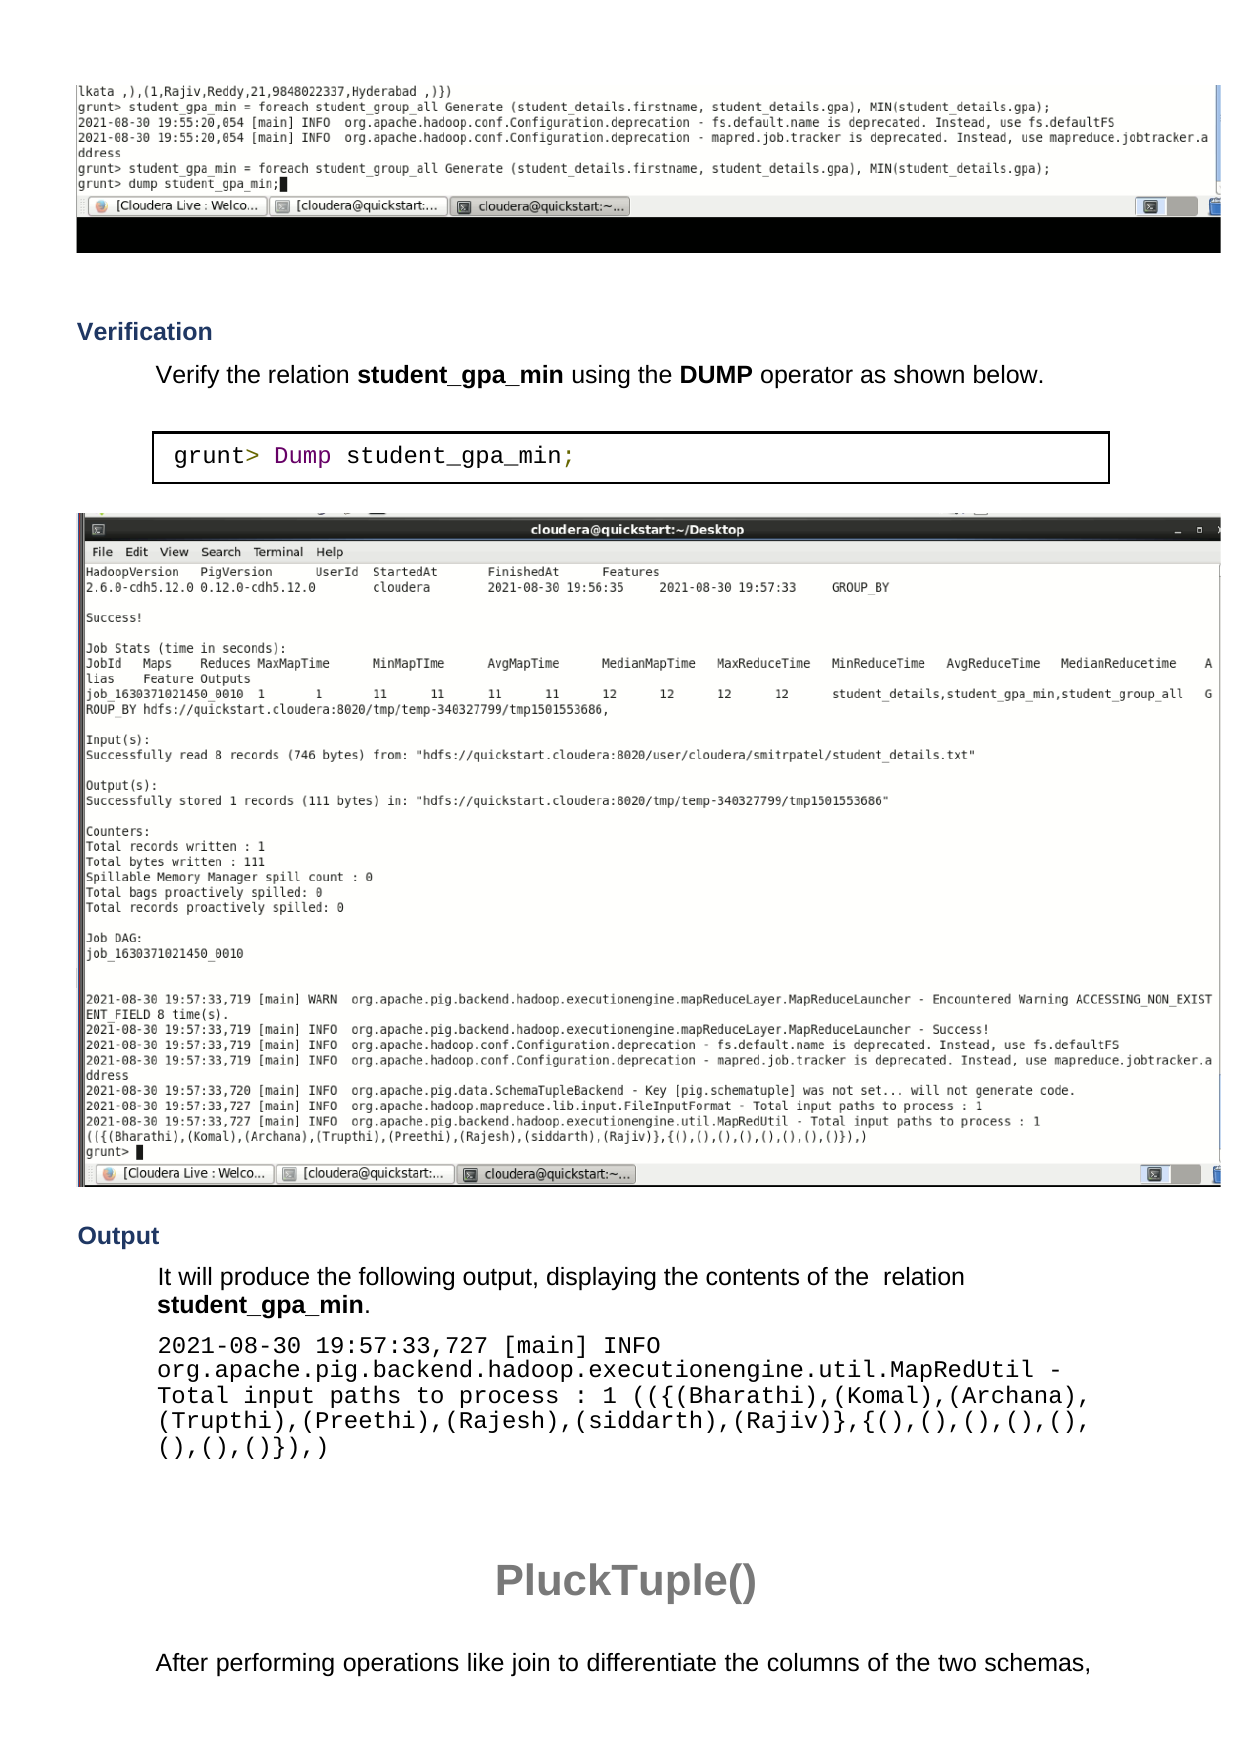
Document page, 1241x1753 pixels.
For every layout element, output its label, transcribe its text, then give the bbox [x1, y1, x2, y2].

table_header grunt> Dump student_gpa_min; [154, 434, 1108, 482]
text Verify the relation student_gpa_min using the DUMP operator as shown below. [155, 360, 1221, 388]
text PluckTuple() [494, 1554, 1221, 1604]
text Verification [77, 317, 1221, 345]
picture [76, 513, 1221, 1187]
text 2021-08-30 19:57:33,727 [main] INFO org.apache.pig.backend.hadoop.executionengine.util.MapRedUtil - Total input paths to process : 1 (({(Bharathi),(Komal),(Archana),(Trupthi),(Preethi),(Rajesh),(siddarth),(Rajiv)},{(),(),(),(),(),(),(),()}),) [157, 1333, 1092, 1462]
text It will produce the following output, displaying the contents of the relation student_gpa_min. [157, 1264, 1092, 1319]
text Output [77, 1221, 1221, 1250]
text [155, 1650, 1093, 1677]
picture [76, 85, 1221, 253]
